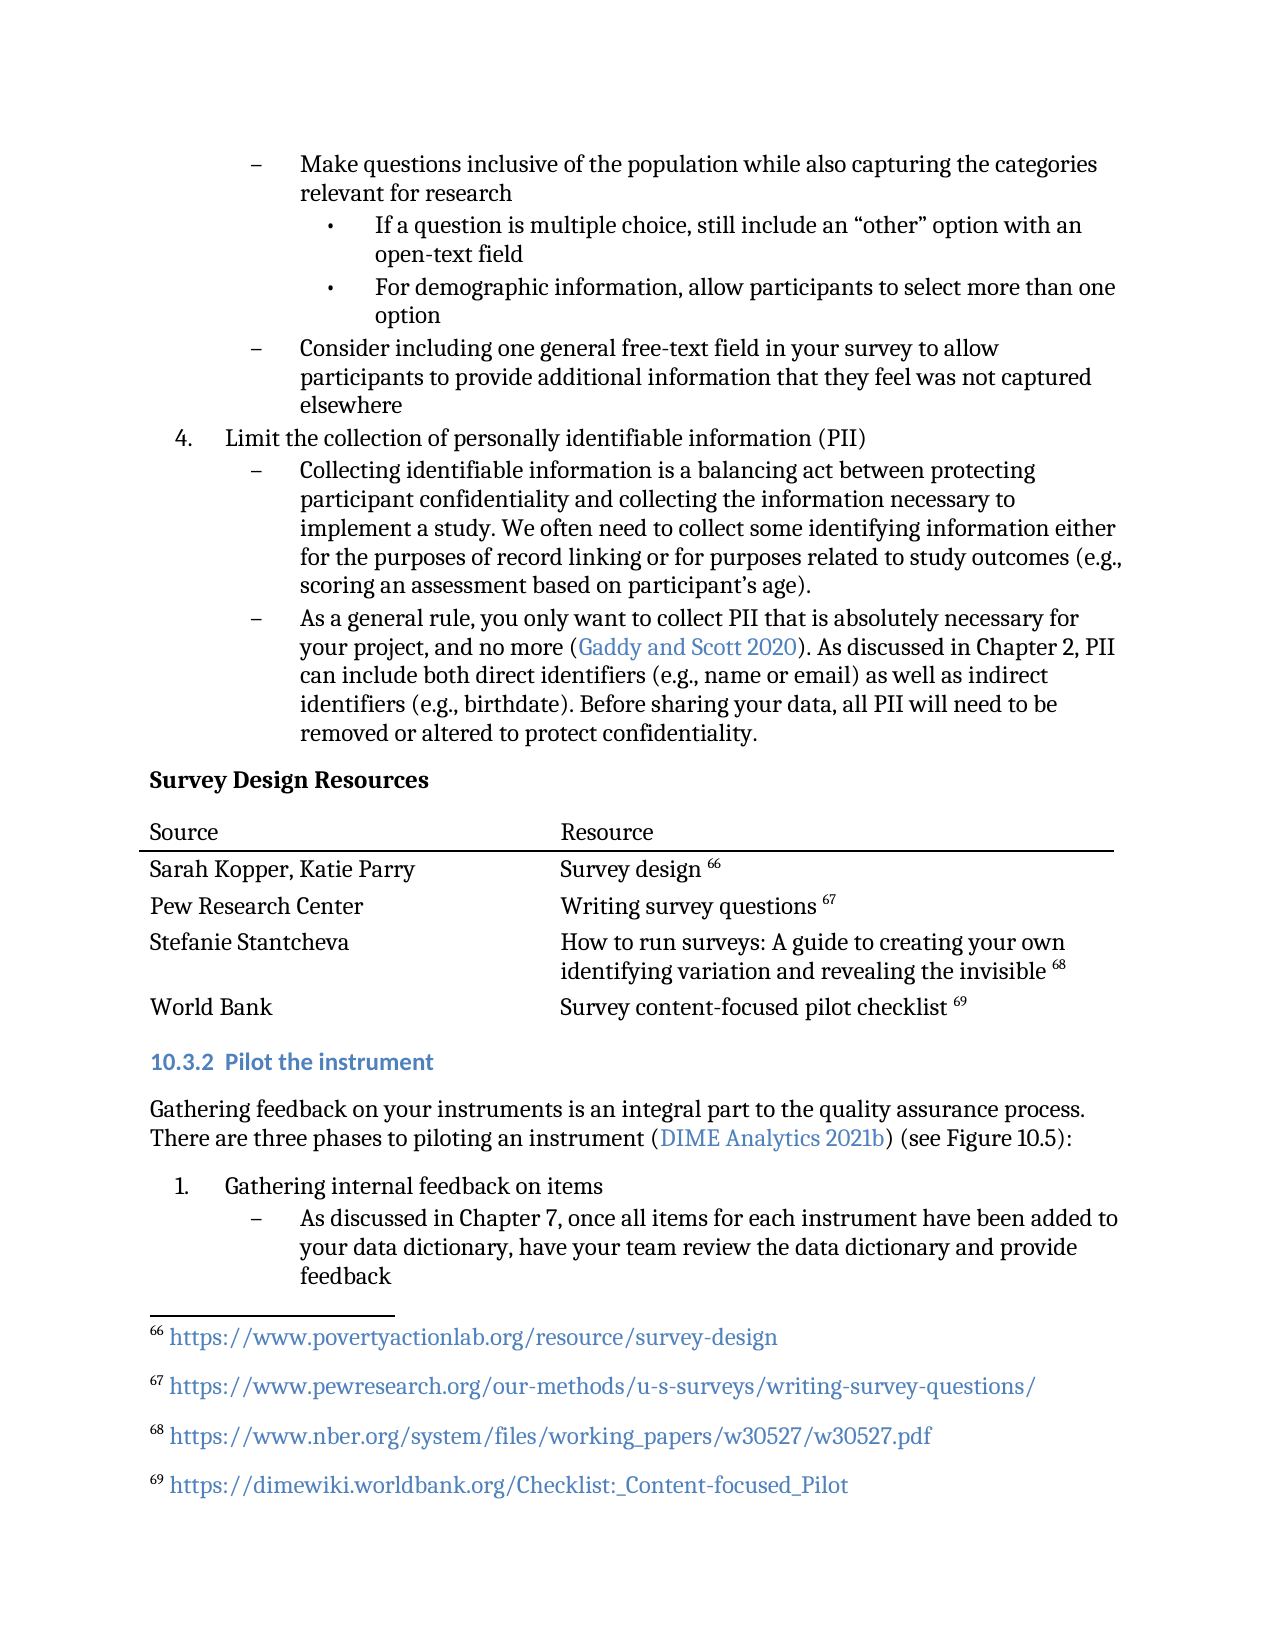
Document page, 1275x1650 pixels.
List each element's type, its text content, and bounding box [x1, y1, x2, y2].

table_header Resource [549, 814, 1114, 850]
subtitle 10.3.2 Pilot the instrument [150, 1046, 1125, 1077]
table_cell Stefanie Stantcheva [139, 924, 549, 989]
list If a question is multiple choice, still include an “other” option with an open-text field [325, 211, 1125, 269]
table_cell Survey design [549, 852, 1114, 888]
list As discussed in Chapter 7, once all items for each instrument have been added to your data dictionary, have your team review the data dictionary and provide feedback [250, 1204, 1125, 1290]
table_cell Survey content-focused pilot checklist [549, 989, 1114, 1025]
table_cell How to run surveys: A guide to creating your own identifying variation and revealing the invisible [549, 924, 1114, 989]
list Consider including one general free-text field in your survey to allow participants to provide additional information that they feel was not captured elsewhere [250, 334, 1125, 420]
table_cell Writing survey questions [549, 888, 1114, 924]
list For demographic information, allow participants to select more than one option [325, 272, 1125, 330]
list Make questions inclusive of the population while also capturing the categories relevant for research [250, 150, 1125, 207]
table_cell Pew Research Center [139, 888, 549, 924]
table_cell Sarah Kopper, Katie Parry [139, 852, 549, 888]
list As a general rule, you only want to collect PII that is absolutely necessary for your project, and no more (Gaddy and Scott 2020). As discussed in Chapter 2, PII can include both direct identifiers (e.g., name or email) as well as indirect identifiers (e.g., birthdate). Before sharing your data, all PII will need to be removed or altered to protect confidentiality. [250, 604, 1125, 747]
list Limit the collection of personally identifiable information (PII) [175, 424, 1125, 452]
text Gathering feedback on your instruments is an integral part to the quality assurance process. There are three phases to piloting an instrument (DIME Analytics 2021b) (see Figure 10.5): [150, 1095, 1125, 1153]
list Collecting identifiable information is a balancing act between protecting participant confidentiality and collecting the information necessary to implement a study. We often need to collect some identifying information either for the purposes of record linking or for purposes related to study outcomes (e.g., scoring an assessment based on participant’s age). [250, 456, 1125, 600]
table_cell World Bank [139, 989, 549, 1025]
text Survey Design Resources [150, 766, 1125, 795]
table_header Source [139, 814, 549, 850]
list Gathering internal feedback on items [175, 1172, 1125, 1200]
